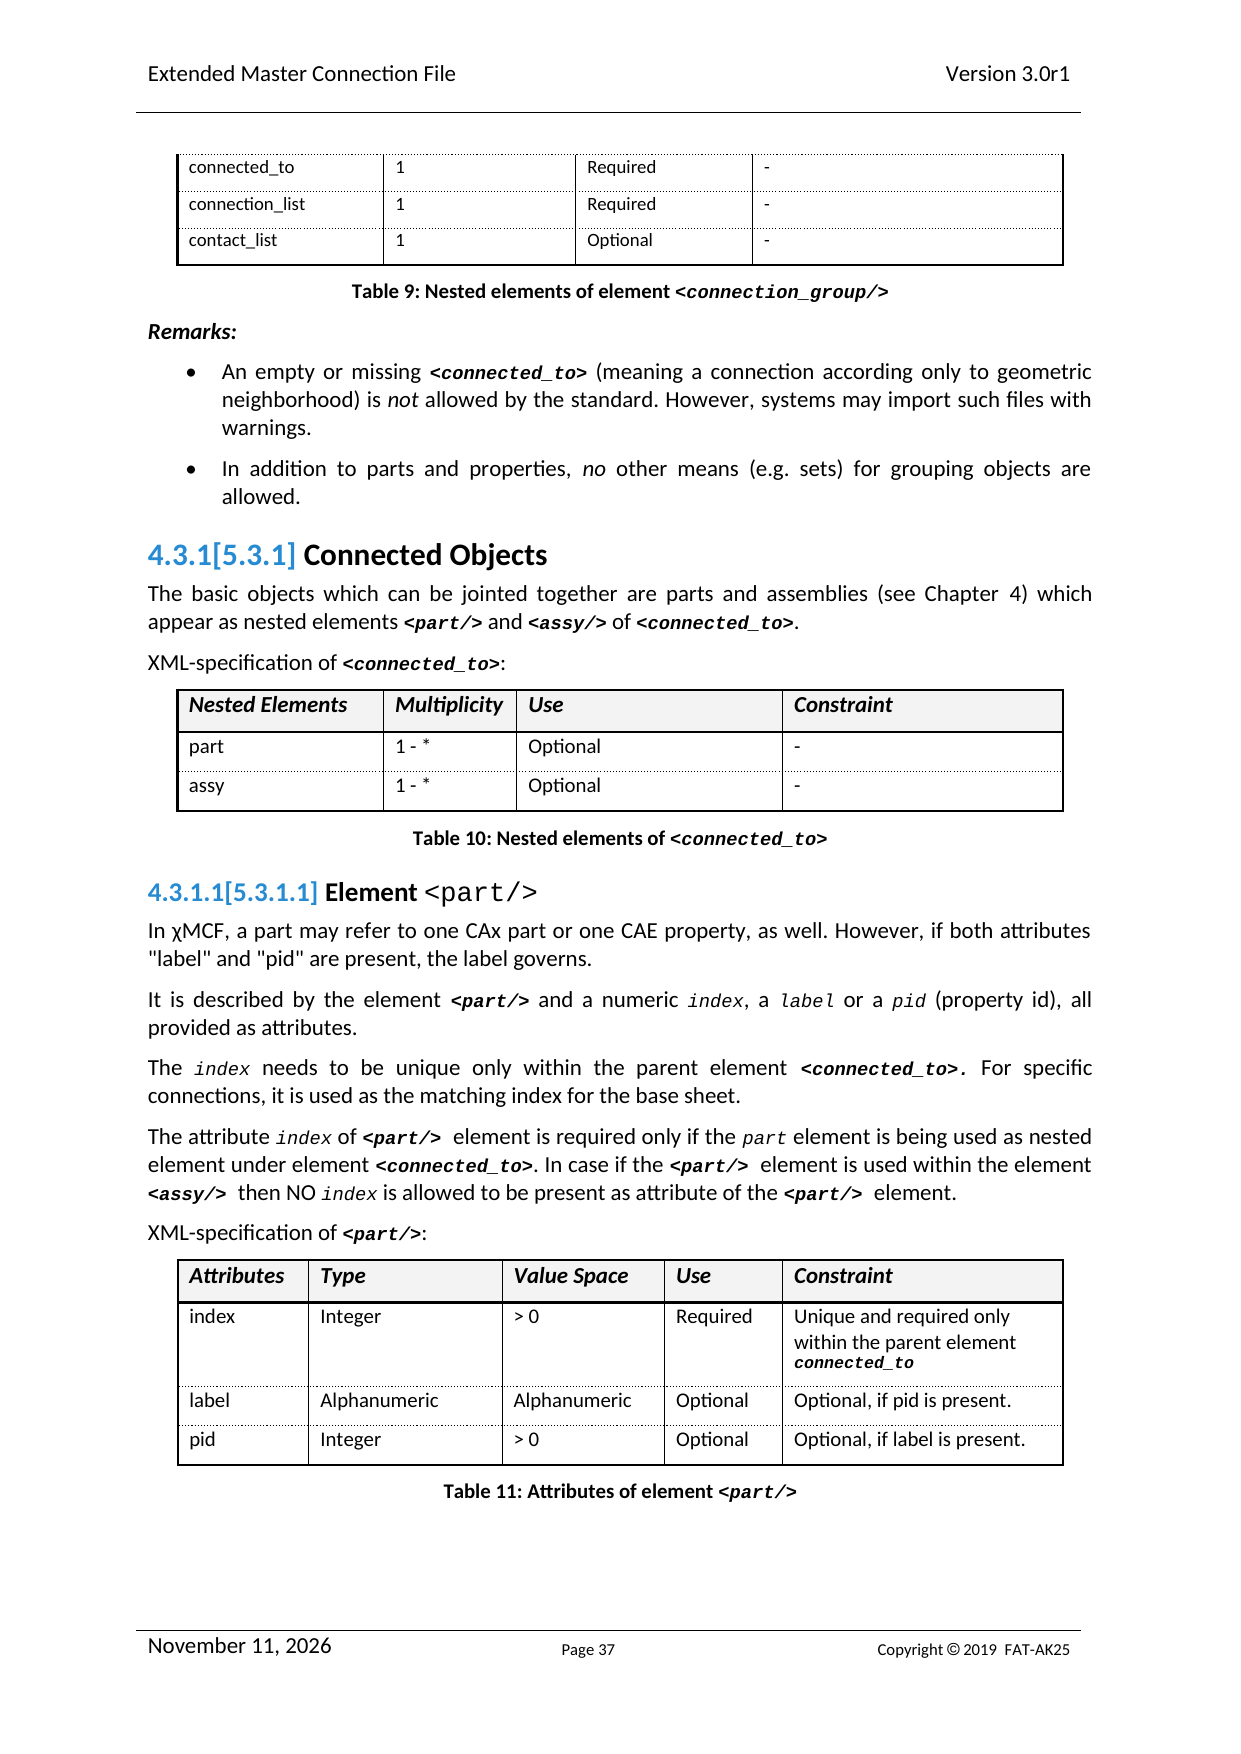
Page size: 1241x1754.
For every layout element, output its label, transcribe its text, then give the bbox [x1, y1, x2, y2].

list In addition to parts and properties, no other means (e.g. sets) for grouping objects are allowed. [185, 454, 1092, 510]
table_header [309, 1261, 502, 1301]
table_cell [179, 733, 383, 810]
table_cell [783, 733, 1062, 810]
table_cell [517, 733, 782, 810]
subtitle Element <part/> [148, 876, 1092, 910]
text It is described by the element <part/> and a numeric index, a label or a pid (property id), all provided as attributes. [148, 985, 1092, 1041]
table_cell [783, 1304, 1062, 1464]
list An empty or missing <connected_to> (meaning a connection according only to geometric neighborhood) is not allowed by the standard. However, systems may import such files with warnings. [185, 357, 1092, 442]
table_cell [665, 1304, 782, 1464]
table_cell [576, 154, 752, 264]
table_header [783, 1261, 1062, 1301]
text In χMCF, a part may refer to one CAx part or one CAE property, as well. However, if both attributes "label" and "pid" are present, the label governs. [148, 916, 1092, 972]
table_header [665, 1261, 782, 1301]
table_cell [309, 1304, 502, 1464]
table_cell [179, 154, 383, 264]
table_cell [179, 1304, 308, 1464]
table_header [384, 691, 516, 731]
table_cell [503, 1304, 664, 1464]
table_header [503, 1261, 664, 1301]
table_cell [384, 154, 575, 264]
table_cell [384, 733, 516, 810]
text Remarks: [148, 317, 1092, 345]
text The attribute index of <part/> element is required only if the part element is being used as nested element under element <connected_to>. In case if the <part/> element is used within the element <assy/> then NO index is allowed to be present as attribute of the <part/> element. [148, 1122, 1092, 1206]
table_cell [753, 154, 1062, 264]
text The index needs to be unique only within the parent element <connected_to>. For specific connections, it is used as the matching index for the base sheet. [148, 1053, 1092, 1109]
subtitle Connected Objects [148, 535, 1092, 573]
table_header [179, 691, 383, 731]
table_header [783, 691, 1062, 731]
text The basic objects which can be jointed together are parts and assemblies (see Chapter 4) which appear as nested elements <part/> and <assy/> of <connected_to>. [148, 579, 1092, 636]
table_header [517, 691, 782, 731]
text XML-specification of <connected_to>: [148, 648, 1092, 676]
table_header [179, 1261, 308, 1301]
text XML-specification of <part/>: [148, 1218, 1092, 1246]
